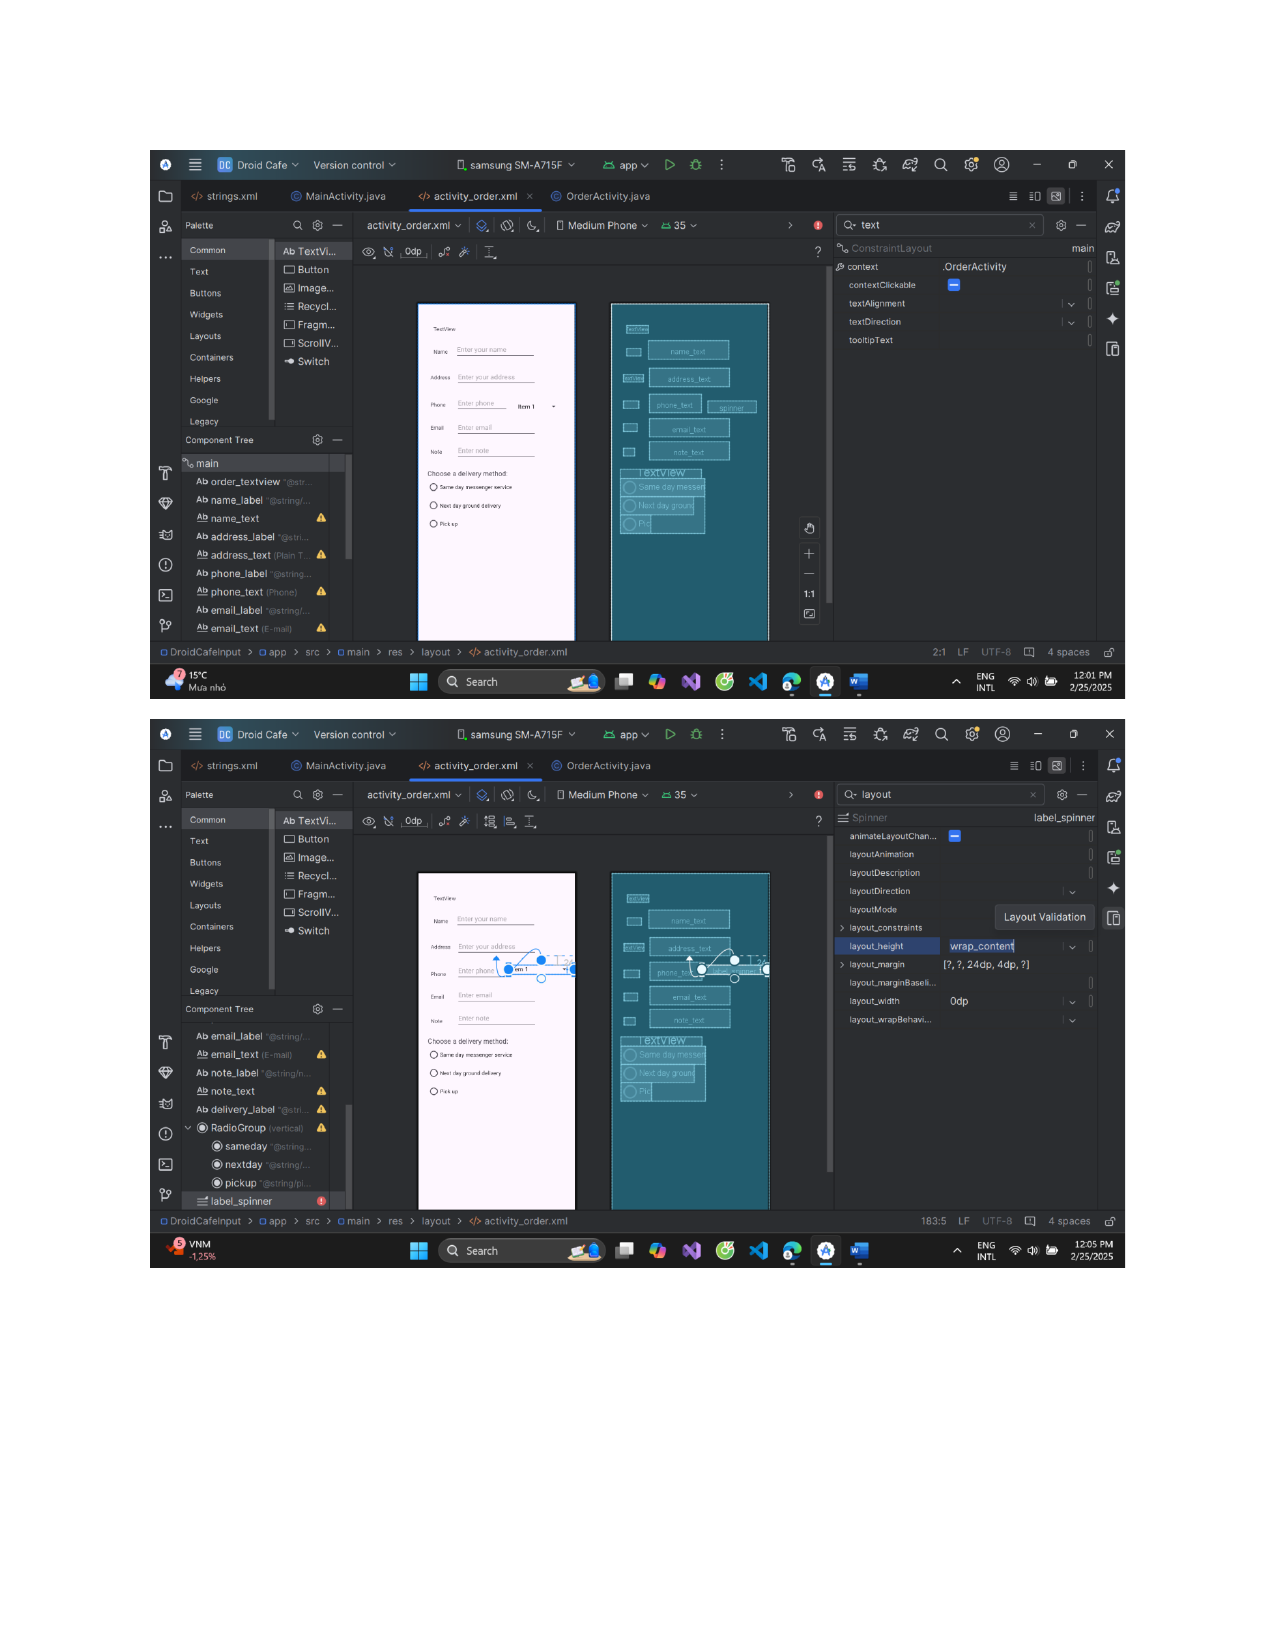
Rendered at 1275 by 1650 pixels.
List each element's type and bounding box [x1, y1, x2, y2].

picture [150, 150, 1125, 699]
picture [150, 719, 1125, 1268]
